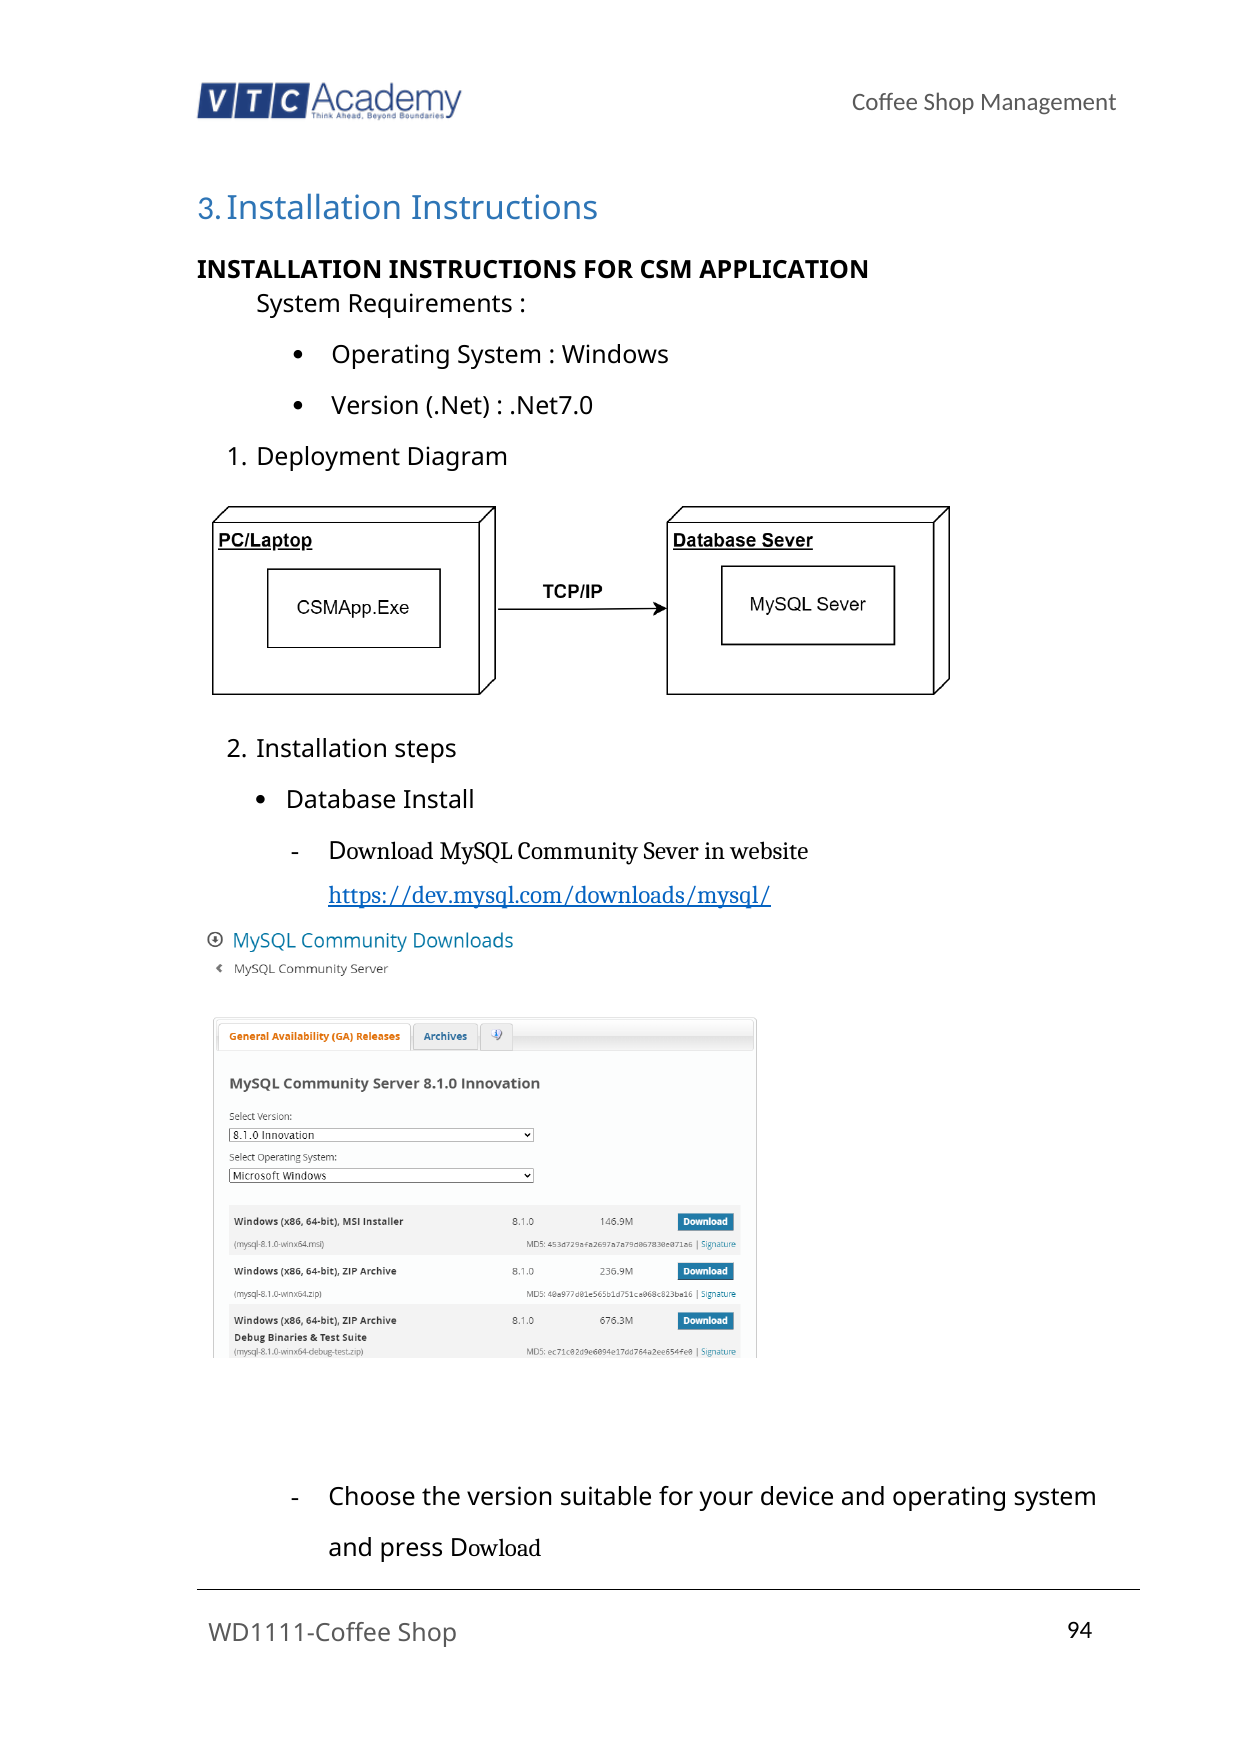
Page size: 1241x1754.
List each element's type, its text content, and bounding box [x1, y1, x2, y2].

list Download MySQL Community Sever in website https://dev.mysql.com/downloads/mysql/ [291, 833, 1122, 910]
picture [188, 75, 471, 128]
subtitle Installation Instructions [197, 184, 1122, 229]
text INSTALLATION INSTRUCTIONS FOR CSM APPLICATION [197, 252, 1122, 286]
picture [196, 490, 967, 712]
list Choose the version suitable for your device and operating system and press Dowload [291, 1478, 1122, 1563]
list System Requirements : [256, 286, 1122, 320]
list Operating System : Windows [293, 337, 1122, 371]
picture [196, 924, 857, 1358]
list Deployment Diagram [226, 439, 1122, 473]
list Database Install [256, 782, 1122, 816]
list Version (.Net) : .Net7.0 [293, 388, 1122, 422]
list Installation steps [226, 731, 1122, 764]
